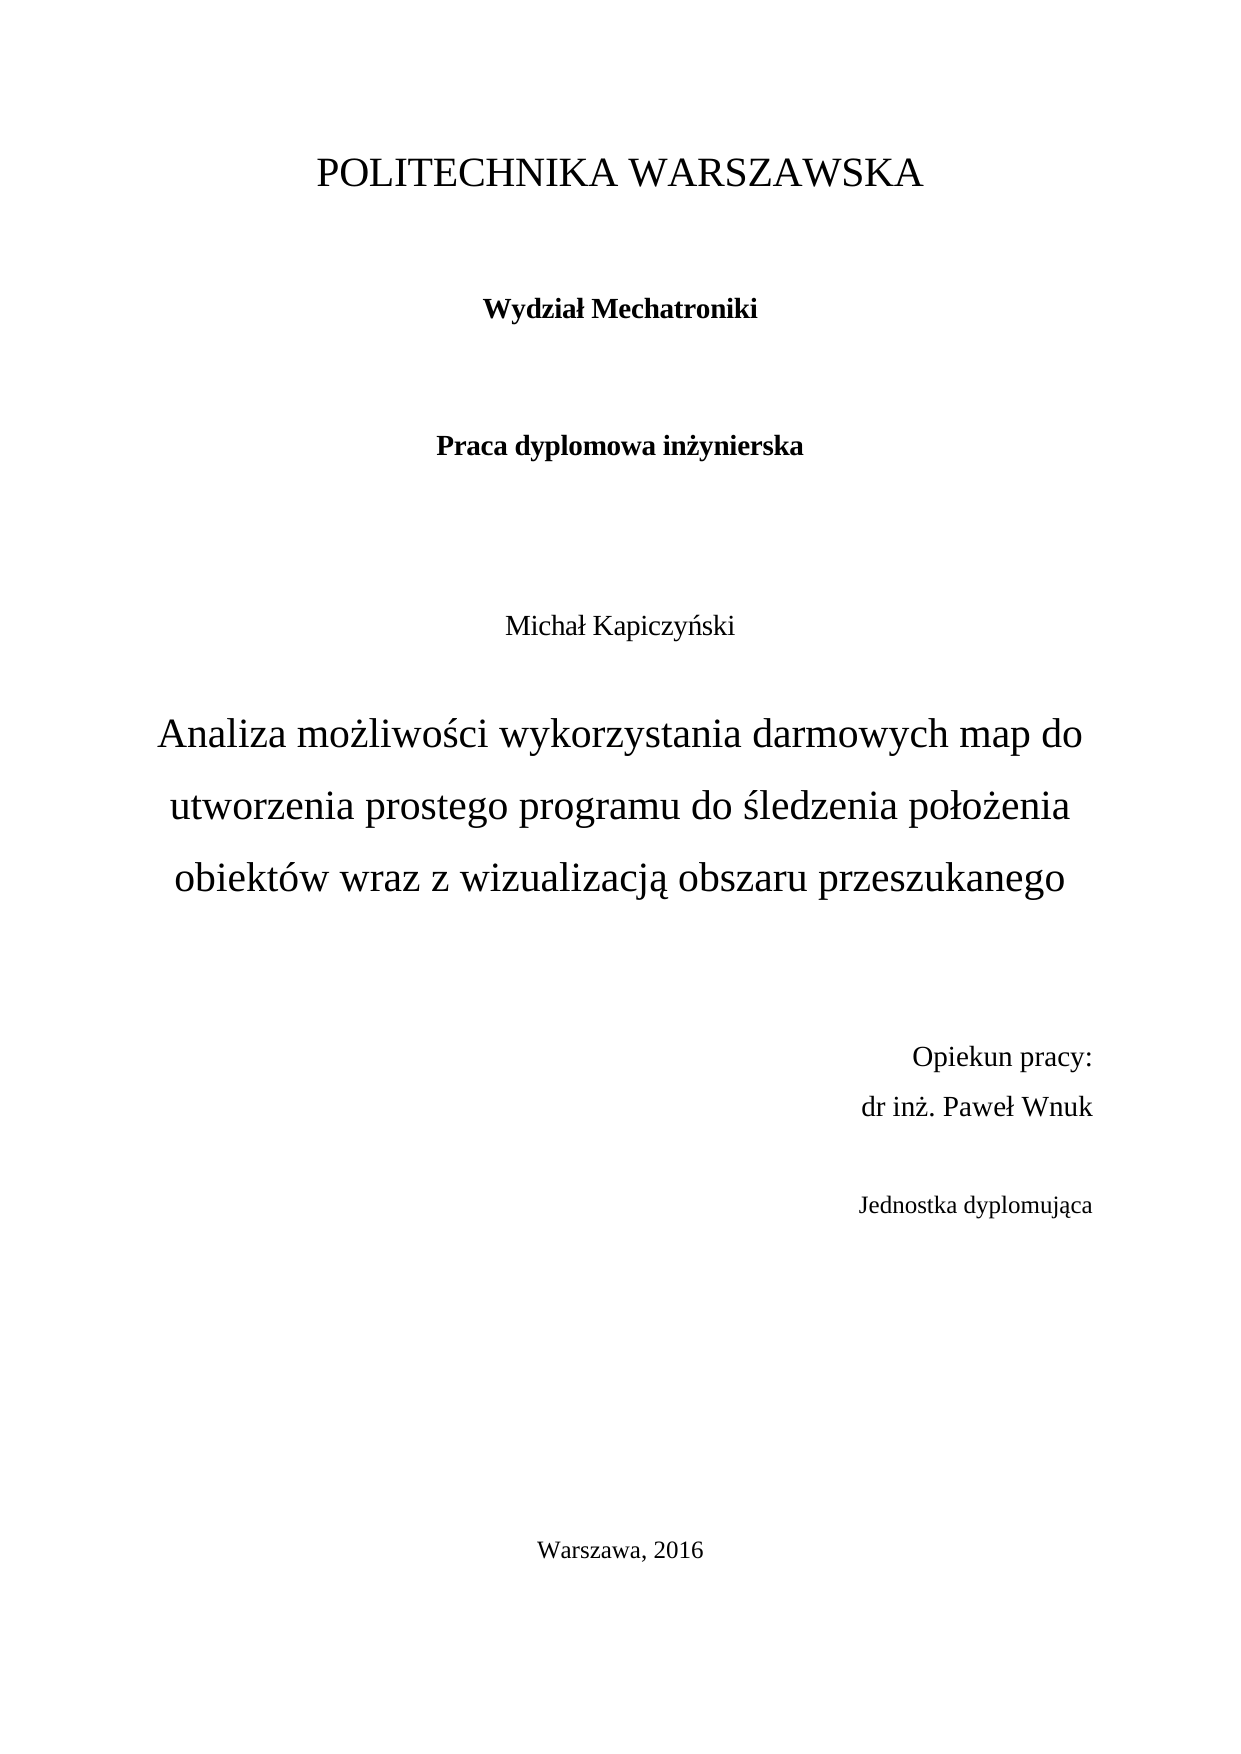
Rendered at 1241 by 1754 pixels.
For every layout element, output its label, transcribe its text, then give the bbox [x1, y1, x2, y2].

text Opiekun pracy: [148, 1039, 1092, 1072]
text dr inż. Paweł Wnuk [148, 1089, 1092, 1123]
text Analiza możliwości wykorzystania darmowych map do utworzenia prostego programu do śledzenia położenia obiektów wraz z wizualizacją obszaru przeszukanego [148, 708, 1092, 900]
text Michał Kapiczyński [148, 608, 1092, 641]
text POLITECHNIKA WARSZAWSKA [148, 148, 1092, 196]
text Praca dyplomowa inżynierska [148, 428, 1092, 462]
text Jednostka dyplomująca [148, 1190, 1092, 1219]
text Warszawa, 2016 [148, 1535, 1092, 1564]
text Wydział Mechatroniki [148, 291, 1092, 325]
